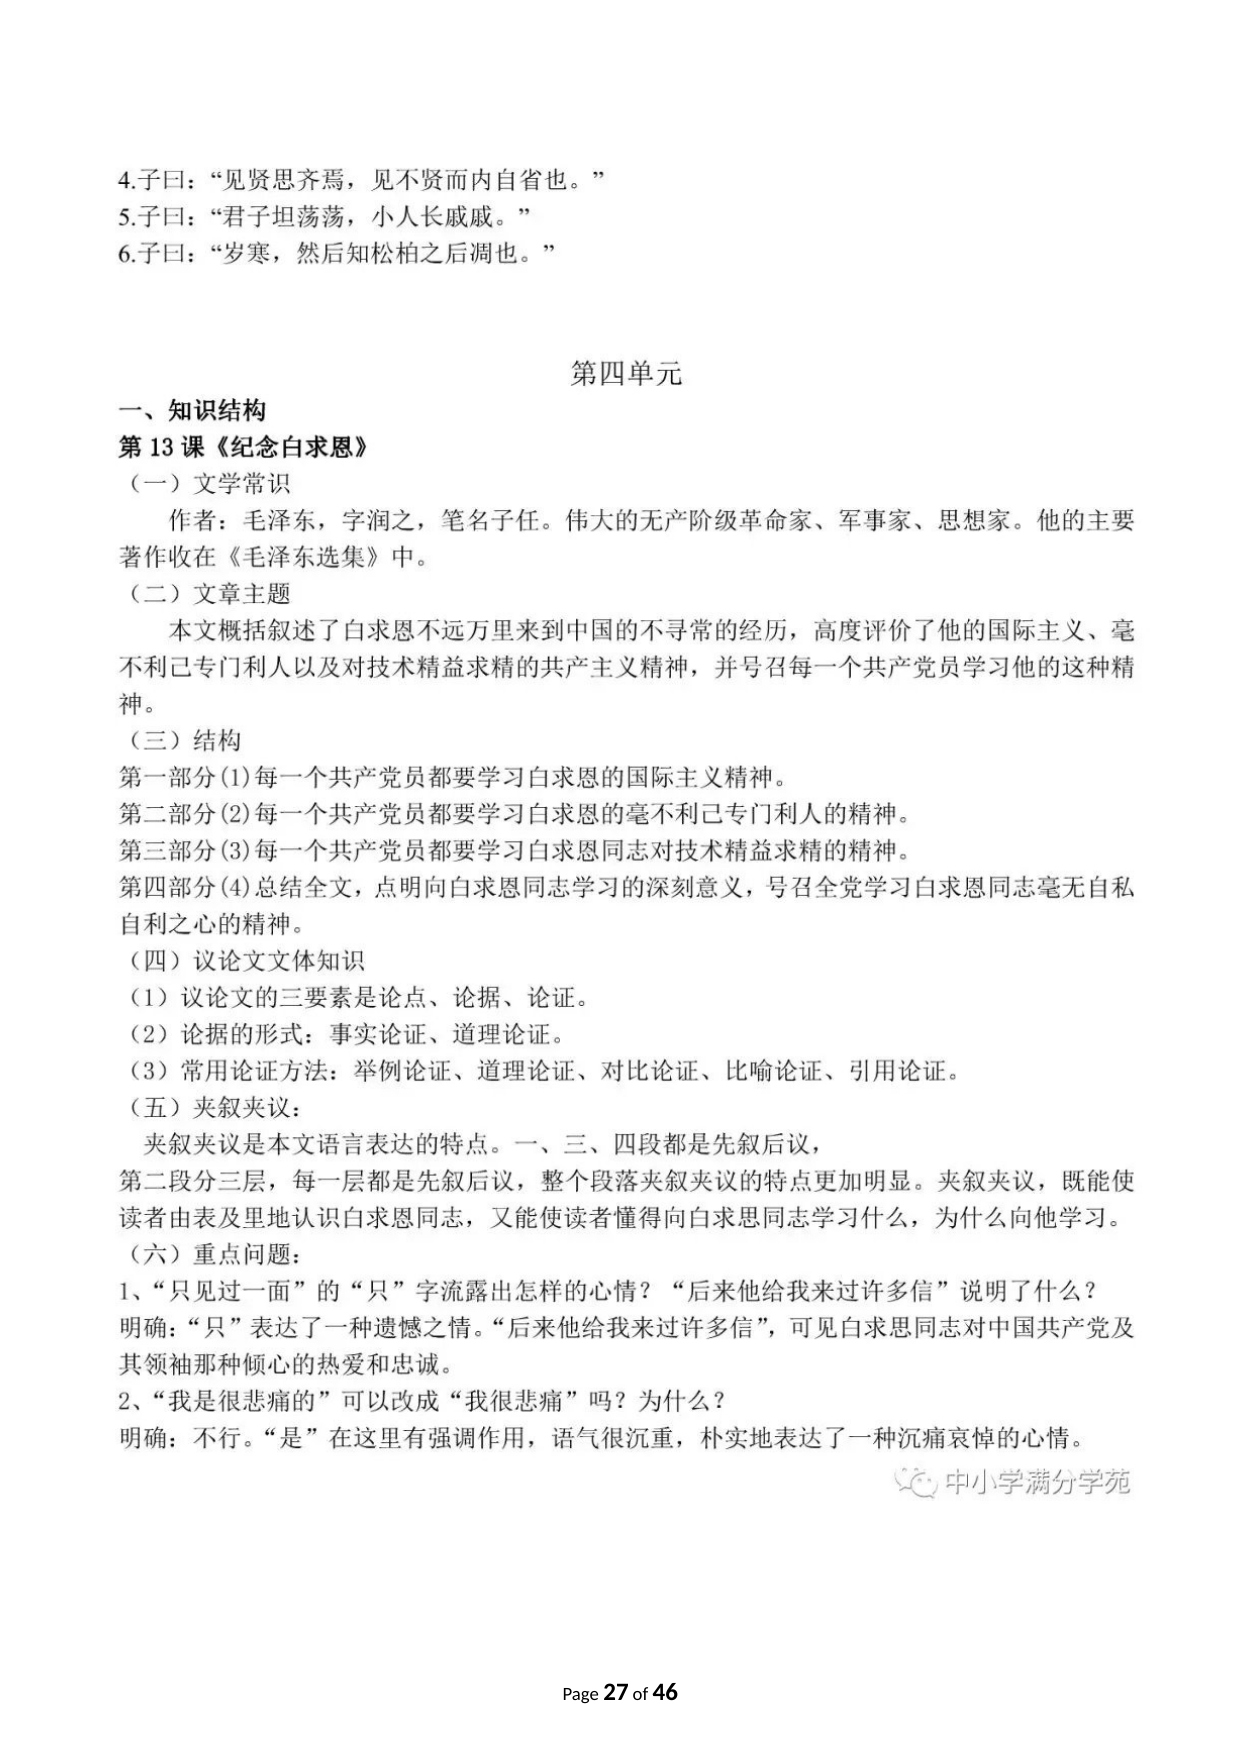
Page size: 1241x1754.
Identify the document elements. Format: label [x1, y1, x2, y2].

picture [75, 79, 1166, 1530]
